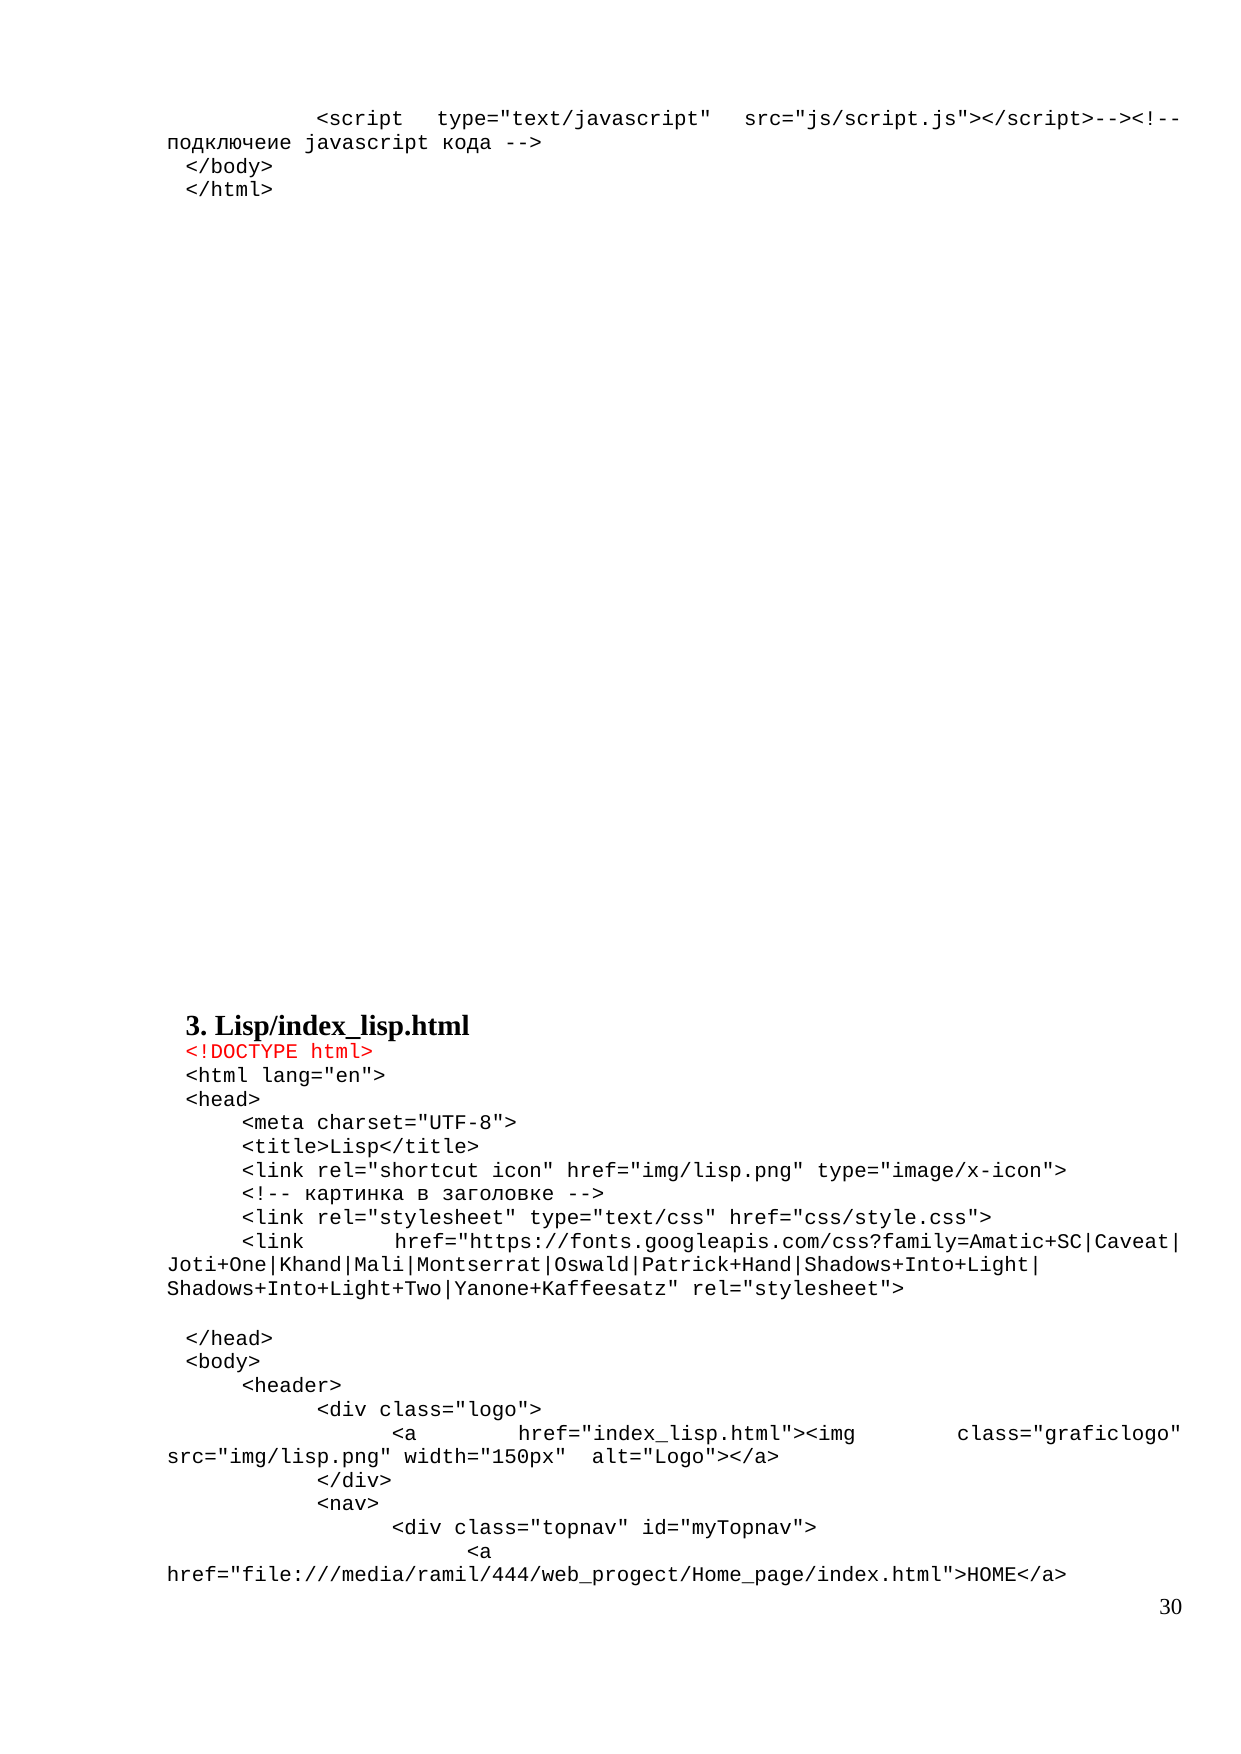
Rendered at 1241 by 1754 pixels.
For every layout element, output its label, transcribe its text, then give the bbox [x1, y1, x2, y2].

text <html lang="en"> [167, 1065, 1182, 1089]
text <link rel="stylesheet" type="text/css" href="css/style.css"> [167, 1207, 1182, 1231]
text <a href="index_lisp.html"><img class="graficlogo" src="img/lisp.png" width="150px" alt="Logo"></a> [167, 1422, 1182, 1470]
text <header> [167, 1375, 1182, 1399]
text <a href="file:///media/ramil/444/web_progect/Home_page/index.html">HOME</a> [167, 1541, 1182, 1588]
text <link rel="shortcut icon" href="img/lisp.png" type="image/x-icon"> [167, 1160, 1182, 1183]
text <meta charset="UTF-8"> [167, 1112, 1182, 1136]
text 3. Lisp/index_lisp.html [167, 1008, 1182, 1041]
text </html> [167, 179, 1182, 203]
text <nav> [167, 1493, 1182, 1517]
text </body> [167, 156, 1182, 179]
text <title>Lisp</title> [167, 1136, 1182, 1160]
text <head> [167, 1089, 1182, 1112]
text </head> [167, 1328, 1182, 1352]
text </div> [167, 1470, 1182, 1493]
text <script type="text/javascript" src="js/script.js"></script>--><!--подключеие javascript кода --> [167, 108, 1182, 156]
text <!-- картинка в заголовке --> [167, 1183, 1182, 1207]
text <!DOCTYPE html> [167, 1041, 1182, 1065]
text <div class="logo"> [167, 1399, 1182, 1422]
text <div class="topnav" id="myTopnav"> [167, 1517, 1182, 1541]
text <body> [167, 1352, 1182, 1375]
text <link href="https://fonts.googleapis.com/css?family=Amatic+SC|Caveat|Joti+One|Khand|Mali|Montserrat|Oswald|Patrick+Hand|Shadows+Into+Light|Shadows+Into+Light+Two|Yanone+Kaffeesatz" rel="stylesheet"> [167, 1231, 1182, 1302]
